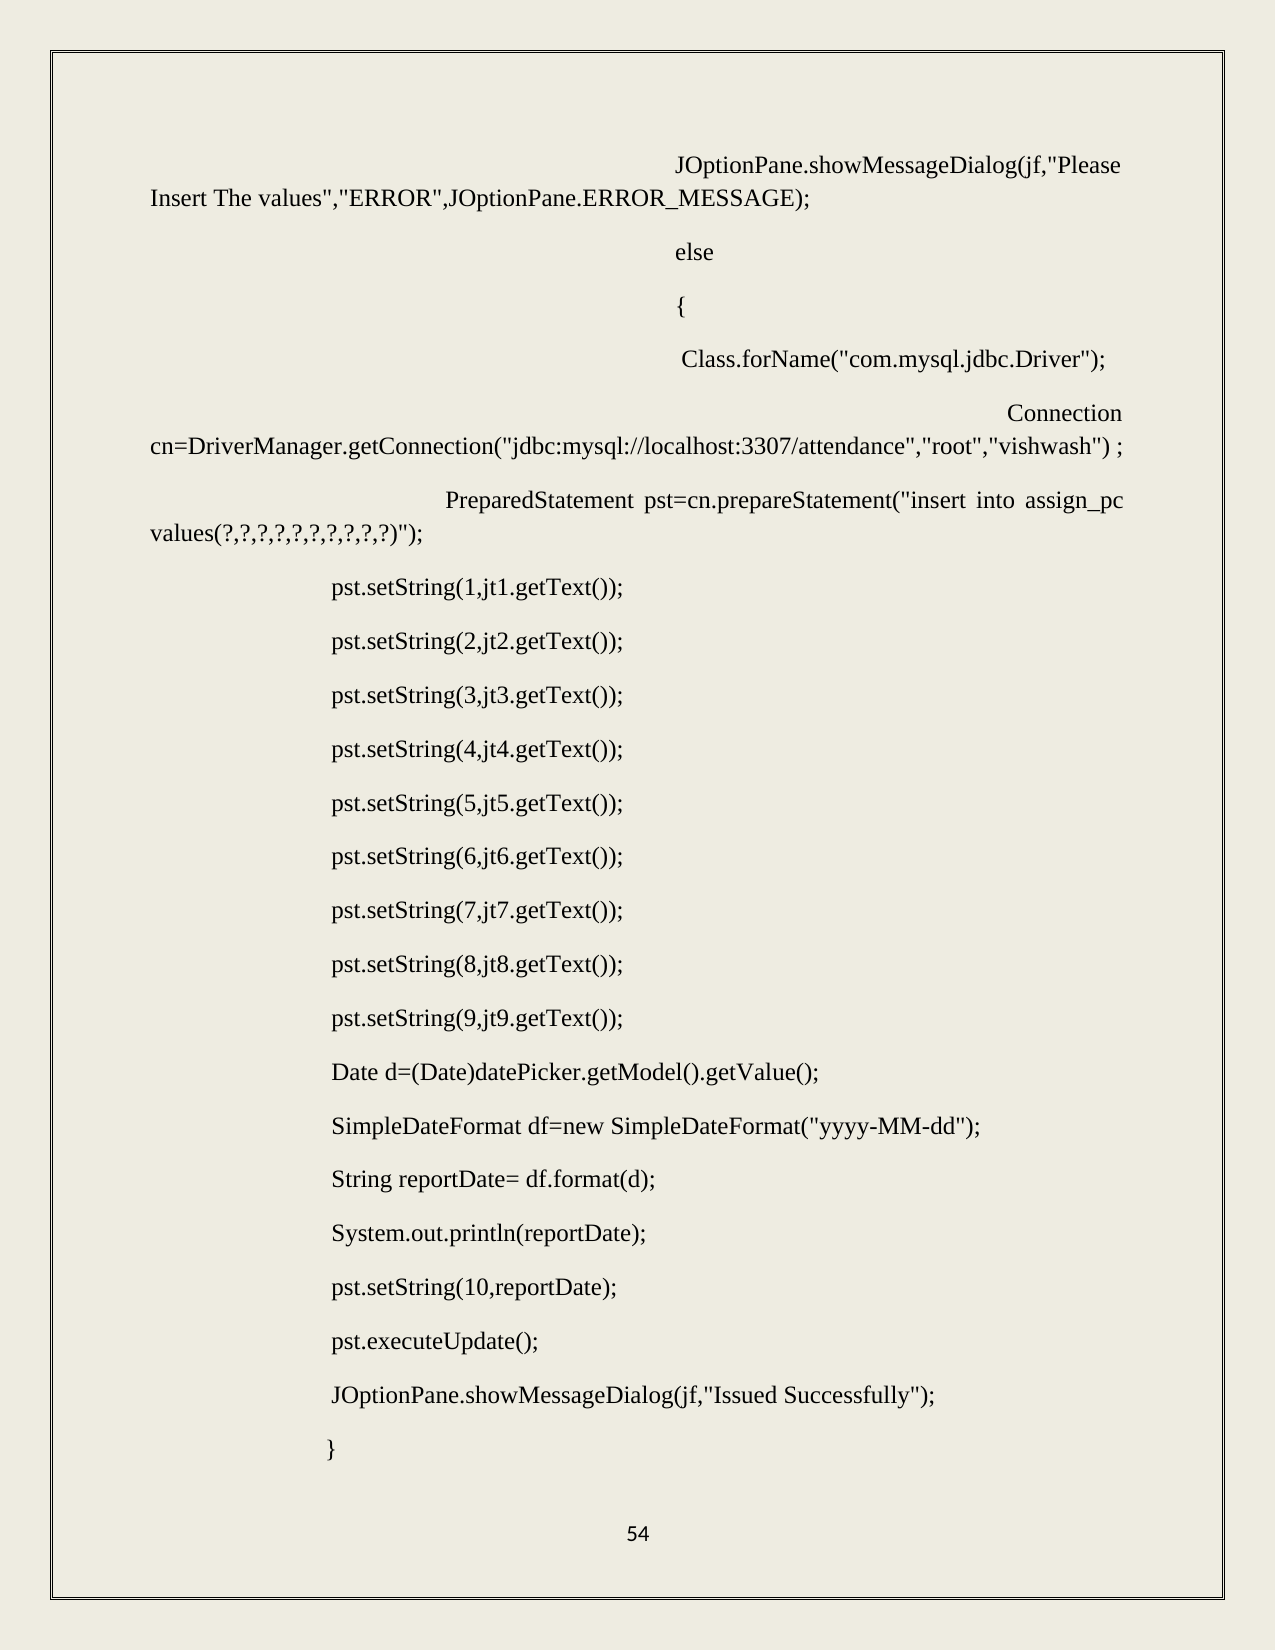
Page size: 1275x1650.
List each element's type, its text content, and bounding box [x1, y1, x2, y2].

text pst.setString(2,jt2.getText()); [150, 626, 1125, 655]
text } [150, 1434, 1125, 1463]
text pst.setString(8,jt8.getText()); [150, 949, 1125, 978]
text String reportDate= df.format(d); [150, 1164, 1125, 1193]
text PreparedStatement pst=cn.prepareStatement("insert into assign_pc values(?,?,?,?,?,?,?,?,?,?)"); [150, 485, 1125, 547]
text pst.setString(4,jt4.getText()); [150, 734, 1125, 762]
text pst.setString(7,jt7.getText()); [150, 895, 1125, 924]
text pst.setString(5,jt5.getText()); [150, 788, 1125, 816]
text else [150, 237, 1125, 266]
text pst.setString(1,jt1.getText()); [150, 572, 1125, 601]
text pst.executeUpdate(); [150, 1326, 1125, 1355]
text pst.setString(9,jt9.getText()); [150, 1003, 1125, 1032]
text pst.setString(10,reportDate); [150, 1272, 1125, 1301]
text Connection cn=DriverManager.getConnection("jdbc:mysql://localhost:3307/attendance","root","vishwash") ; [150, 398, 1125, 460]
text { [150, 291, 1125, 319]
text SimpleDateFormat df=new SimpleDateFormat("yyyy-MM-dd"); [150, 1111, 1125, 1139]
text pst.setString(6,jt6.getText()); [150, 841, 1125, 870]
text Date d=(Date)datePicker.getModel().getValue(); [150, 1057, 1125, 1086]
text Class.forName("com.mysql.jdbc.Driver"); [150, 344, 1125, 373]
text JOptionPane.showMessageDialog(jf,"Please Insert The values","ERROR",JOptionPane.ERROR_MESSAGE); [150, 150, 1125, 212]
text System.out.println(reportDate); [150, 1218, 1125, 1247]
text pst.setString(3,jt3.getText()); [150, 680, 1125, 709]
text JOptionPane.showMessageDialog(jf,"Issued Successfully"); [150, 1380, 1125, 1409]
